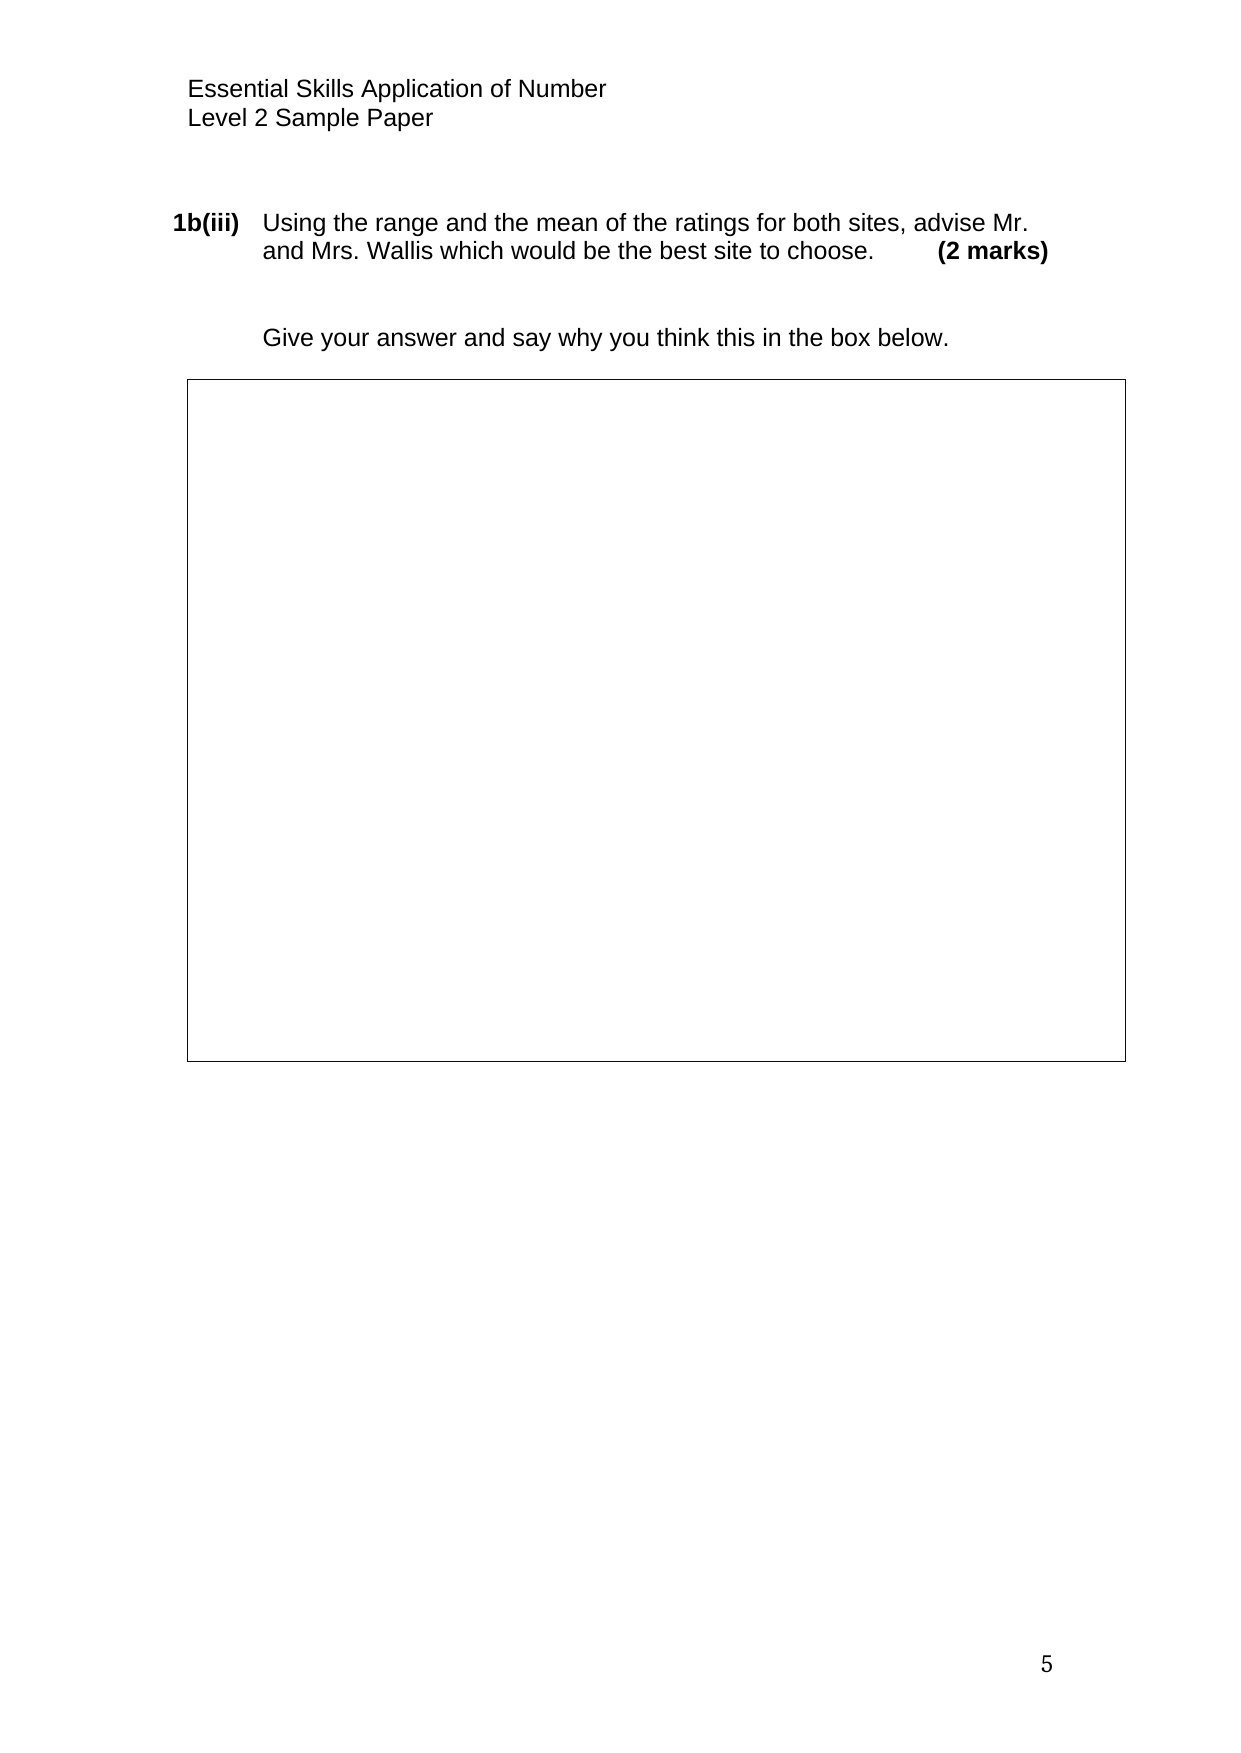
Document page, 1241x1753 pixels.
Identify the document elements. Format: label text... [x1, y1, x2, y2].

text Give your answer and say why you think this in the box below. [262, 322, 1053, 351]
text 1b(iii) Using the range and the mean of the ratings for both sites, advise Mr. and Mrs. Wallis which would be the best site to choose. (2 marks) [173, 207, 1053, 265]
